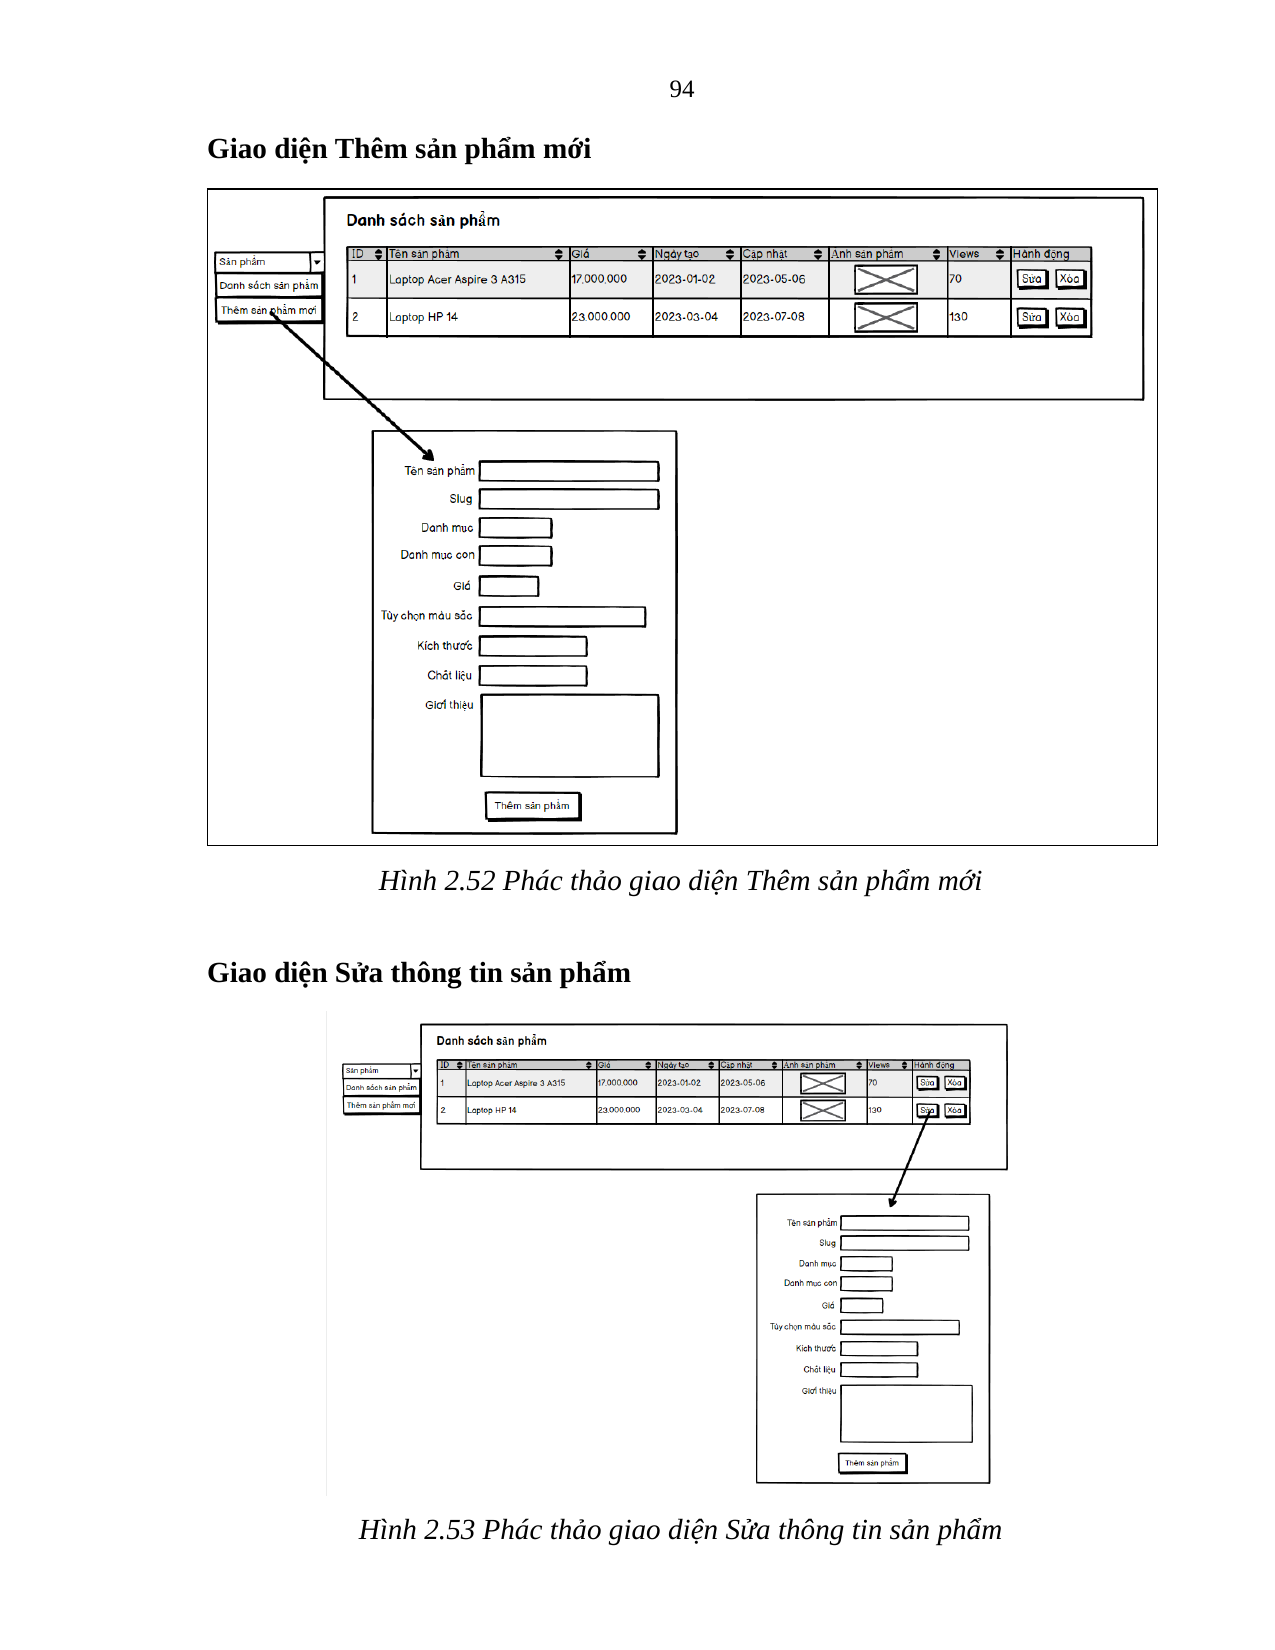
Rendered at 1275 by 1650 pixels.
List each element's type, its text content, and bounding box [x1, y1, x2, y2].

subtitle Giao diện Sửa thông tin sản phẩm [207, 955, 1157, 988]
picture [326, 1011, 1023, 1496]
subtitle Giao diện Thêm sản phẩm mới [207, 131, 1157, 165]
picture [208, 190, 1157, 845]
